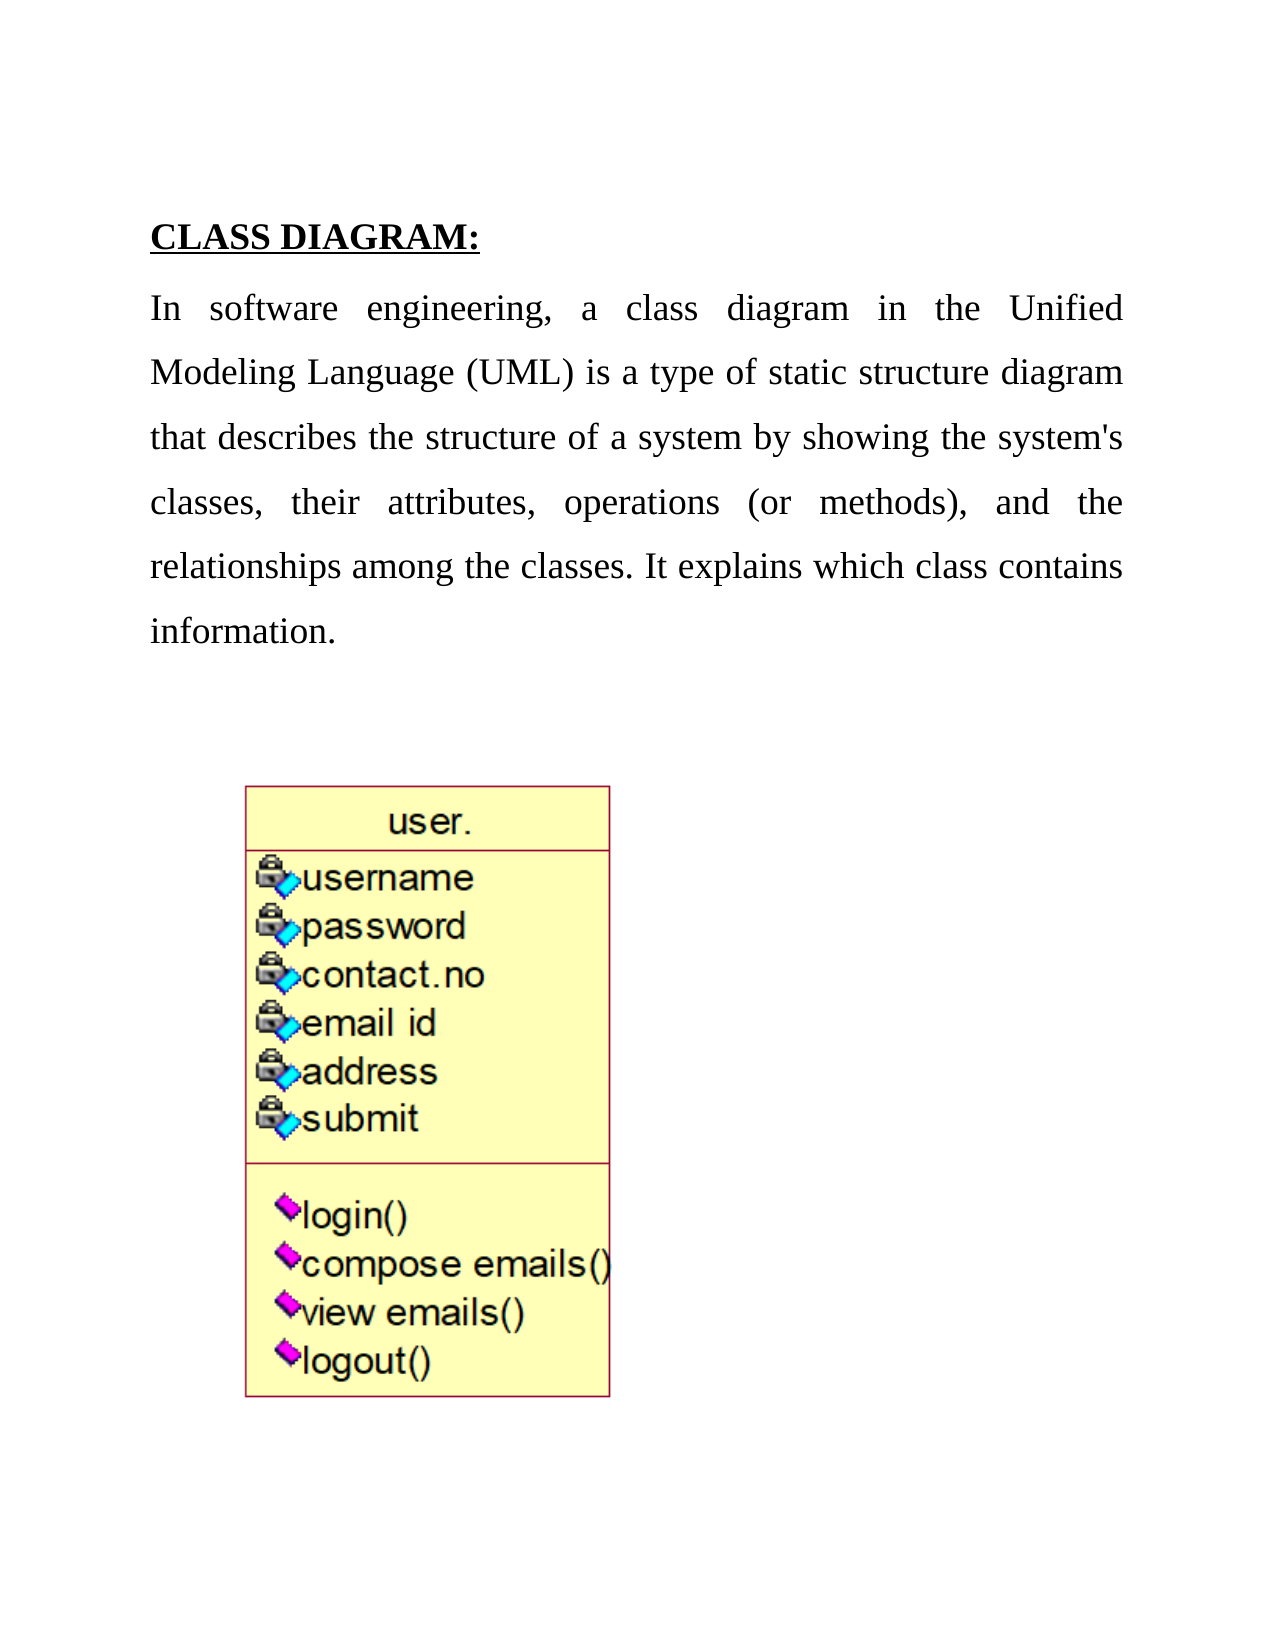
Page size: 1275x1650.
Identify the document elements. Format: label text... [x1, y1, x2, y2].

text In software engineering, a class diagram in the Unified Modeling Language (UML) is a type of static structure diagram that describes the structure of a system by showing the system's classes, their attributes, operations (or methods), and the relationships among the classes. It explains which class contains information. [150, 285, 1125, 652]
text CLASS DIAGRAM: [150, 215, 1125, 258]
picture [225, 764, 648, 1421]
